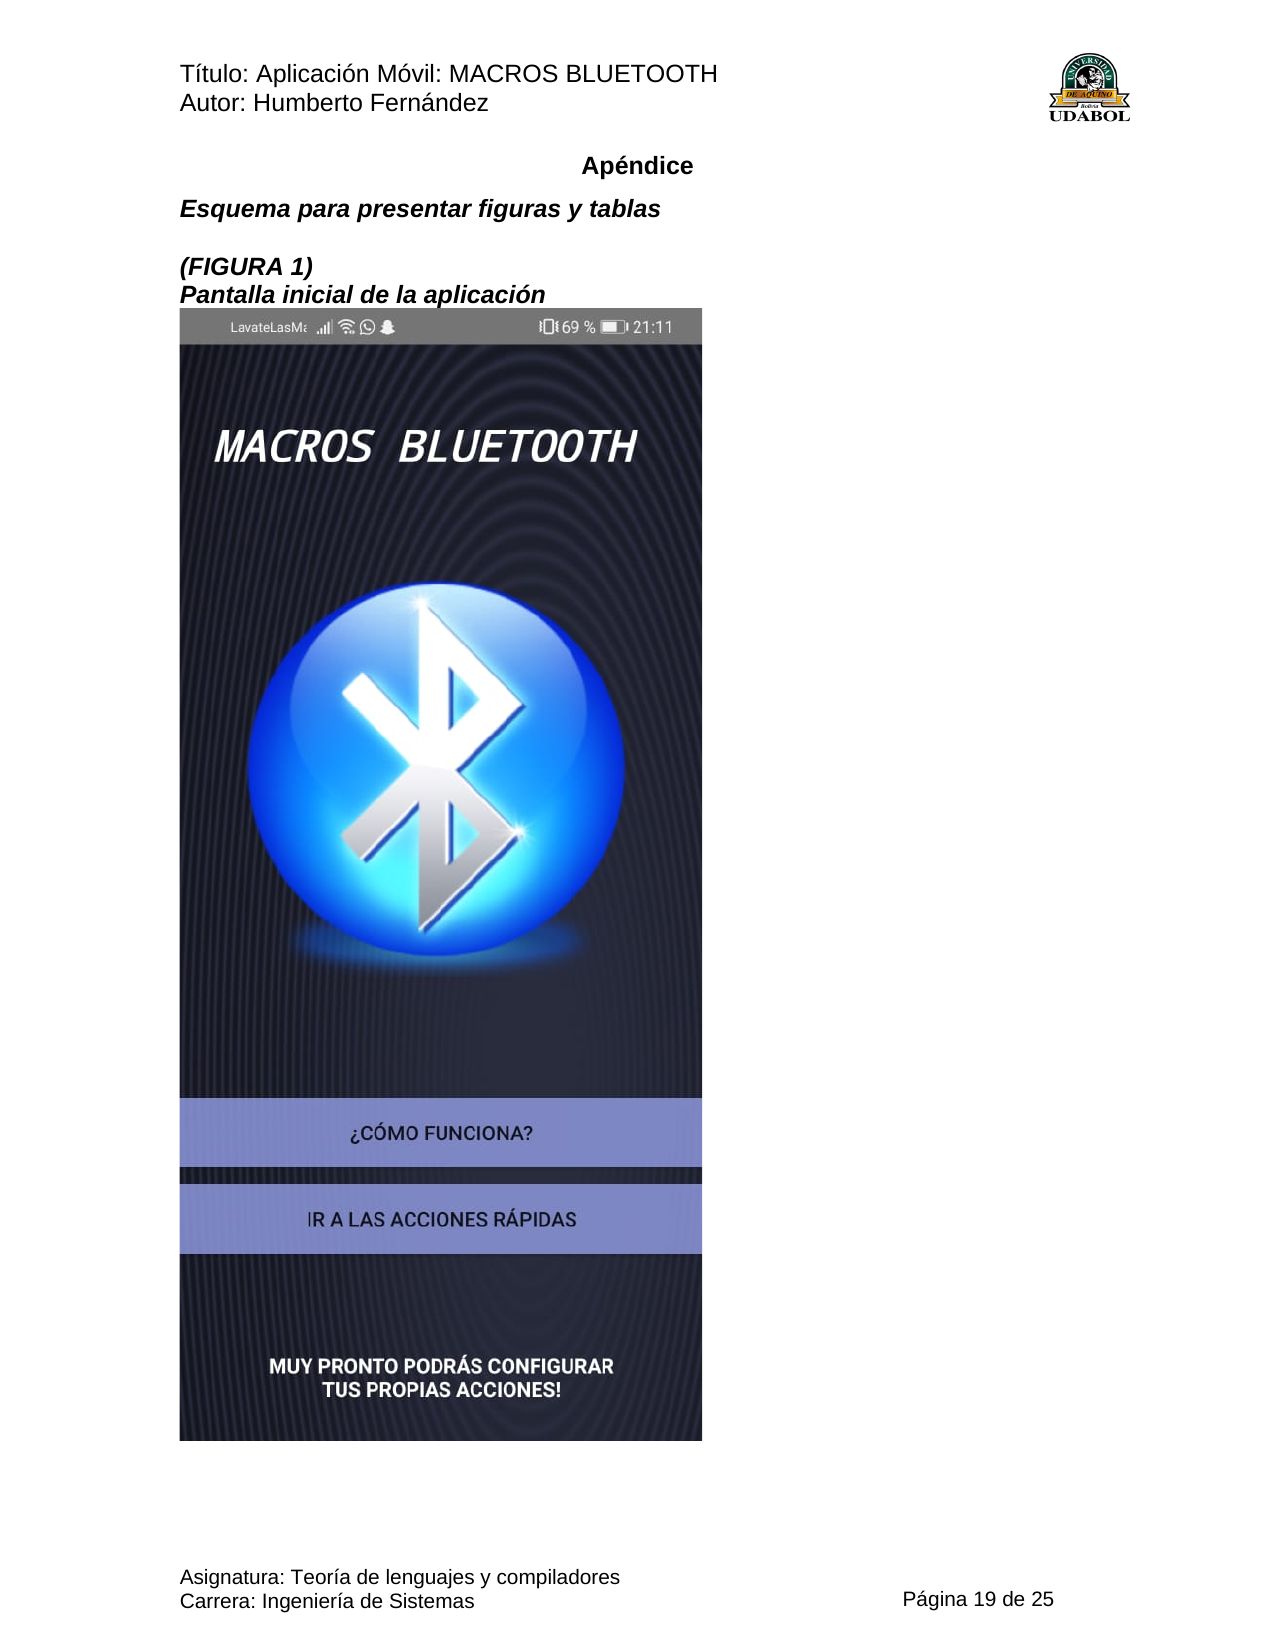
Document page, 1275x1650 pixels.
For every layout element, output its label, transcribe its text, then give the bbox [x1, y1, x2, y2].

text Esquema para presentar figuras y tablas [150, 194, 1125, 223]
subtitle Apéndice [150, 151, 1125, 179]
text Pantalla inicial de la aplicación [150, 280, 1125, 309]
picture [179, 308, 703, 1441]
picture [1048, 51, 1131, 123]
text (FIGURA 1) [150, 251, 1125, 280]
